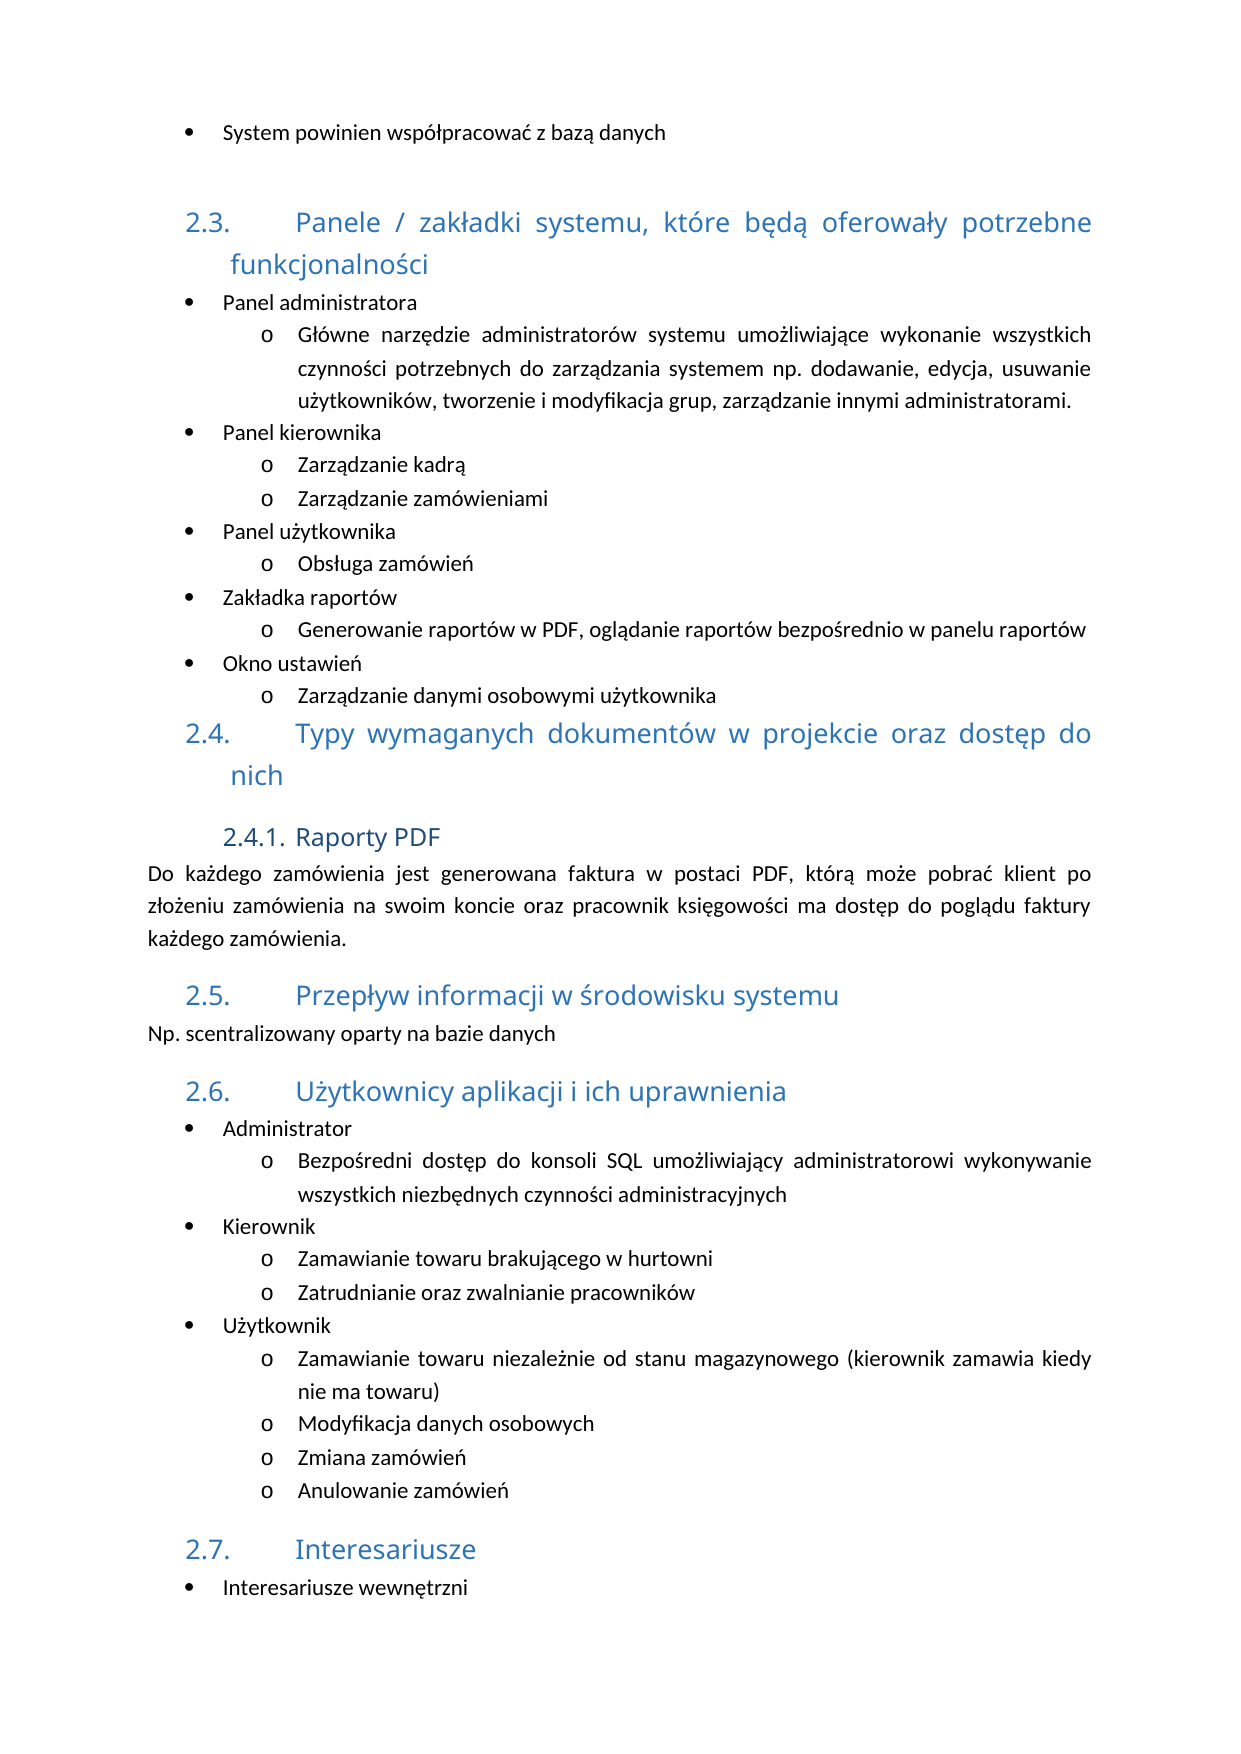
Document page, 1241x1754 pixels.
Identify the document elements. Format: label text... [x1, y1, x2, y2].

subtitle Użytkownicy aplikacji i ich uprawnienia [185, 1072, 1093, 1109]
subtitle Panele / zakładki systemu, które będą oferowały potrzebne funkcjonalności [185, 203, 1093, 283]
list Modyfikacja danych osobowych [260, 1409, 1093, 1438]
list Panel administratora [185, 288, 1093, 316]
list Bezpośredni dostęp do konsoli SQL umożliwiający administratorowi wykonywanie wszystkich niezbędnych czynności administracyjnych [260, 1147, 1093, 1208]
list Generowanie raportów w PDF, oglądanie raportów bezpośrednio w panelu raportów [260, 615, 1093, 644]
text Do każdego zamówienia jest generowana faktura w postaci PDF, którą może pobrać klient po złożeniu zamówienia na swoim koncie oraz pracownik księgowości ma dostęp do poglądu faktury każdego zamówienia. [148, 859, 1093, 952]
list System powinien współpracować z bazą danych [185, 118, 1093, 146]
list Kierownik [185, 1212, 1093, 1240]
list Główne narzędzie administratorów systemu umożliwiające wykonanie wszystkich czynności potrzebnych do zarządzania systemem np. dodawanie, edycja, usuwanie użytkowników, tworzenie i modyfikacja grup, zarządzanie innymi administratorami. [260, 320, 1093, 414]
list Zamawianie towaru niezależnie od stanu magazynowego (kierownik zamawia kiedy nie ma towaru) [260, 1344, 1093, 1405]
list Obsługa zamówień [260, 549, 1093, 579]
list Okno ustawień [185, 649, 1093, 677]
list Zarządzanie zamówieniami [260, 484, 1093, 513]
list Interesariusze wewnętrzni [185, 1573, 1093, 1601]
list Użytkownik [185, 1311, 1093, 1339]
subtitle Przepływ informacji w środowisku systemu [185, 977, 1093, 1013]
list Panel kierownika [185, 418, 1093, 446]
list Zakładka raportów [185, 583, 1093, 611]
subtitle Interesariusze [185, 1531, 1093, 1567]
list Administrator [185, 1114, 1093, 1142]
list Panel użytkownika [185, 517, 1093, 545]
list Typy wymaganych dokumentów w projekcie oraz dostęp do nich [185, 714, 1093, 794]
list Zarządzanie danymi osobowymi użytkownika [260, 681, 1093, 710]
subtitle Raporty PDF [223, 820, 1093, 854]
list Anulowanie zamówień [260, 1476, 1093, 1505]
list Zatrudnianie oraz zwalnianie pracowników [260, 1278, 1093, 1307]
list Zarządzanie kadrą [260, 450, 1093, 479]
text Np. scentralizowany oparty na bazie danych [148, 1019, 1093, 1047]
list Zmiana zamówień [260, 1443, 1093, 1472]
list Zamawianie towaru brakującego w hurtowni [260, 1244, 1093, 1273]
